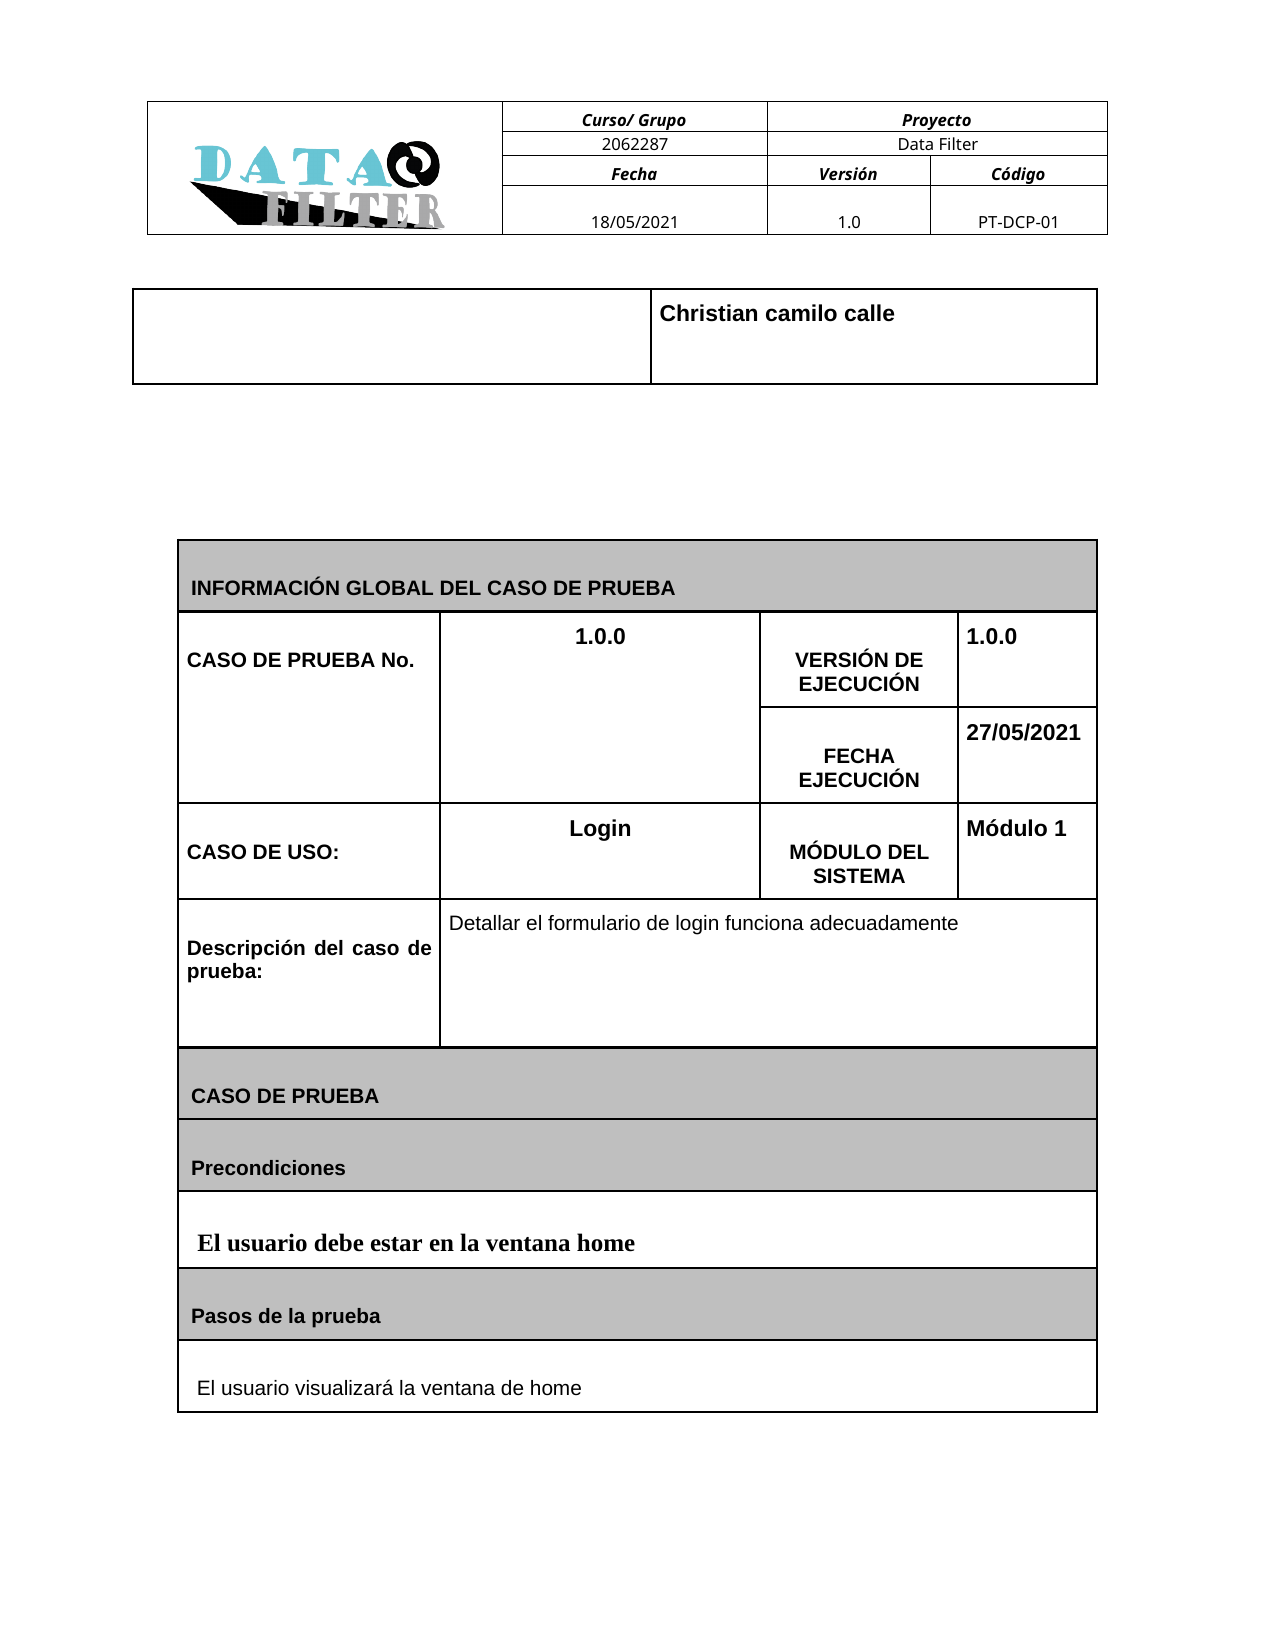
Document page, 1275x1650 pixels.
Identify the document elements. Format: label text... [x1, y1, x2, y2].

table_cell El usuario debe estar en la ventana home [179, 1192, 1096, 1267]
table_cell FECHA EJECUCIÓN [761, 708, 957, 802]
table_cell Christian camilo calle [652, 290, 1096, 383]
table_cell 27/05/2021 [959, 708, 1096, 802]
table_cell CASO DE USO: [179, 804, 439, 898]
table_cell VERSIÓN DE EJECUCIÓN [761, 613, 957, 706]
table_cell CASO DE PRUEBA [179, 1049, 1096, 1118]
table_cell CASO DE PRUEBA No. [179, 613, 439, 802]
table_cell MÓDULO DEL SISTEMA [761, 804, 957, 898]
table_cell 1.0.0 [959, 613, 1096, 706]
table_header INFORMACIÓN GLOBAL DEL CASO DE PRUEBA [179, 541, 1096, 610]
table_cell Pasos de la prueba [179, 1269, 1096, 1339]
table_cell Login [441, 804, 759, 898]
picture [188, 138, 447, 231]
table_cell Módulo 1 [959, 804, 1096, 898]
table_cell Precondiciones [179, 1120, 1096, 1190]
table_cell 1.0.0 [441, 613, 759, 802]
table_cell Descripción del caso de prueba: [179, 900, 439, 1046]
table_cell Detallar el formulario de login funciona adecuadamente [441, 900, 1096, 1046]
table_cell [134, 290, 650, 383]
